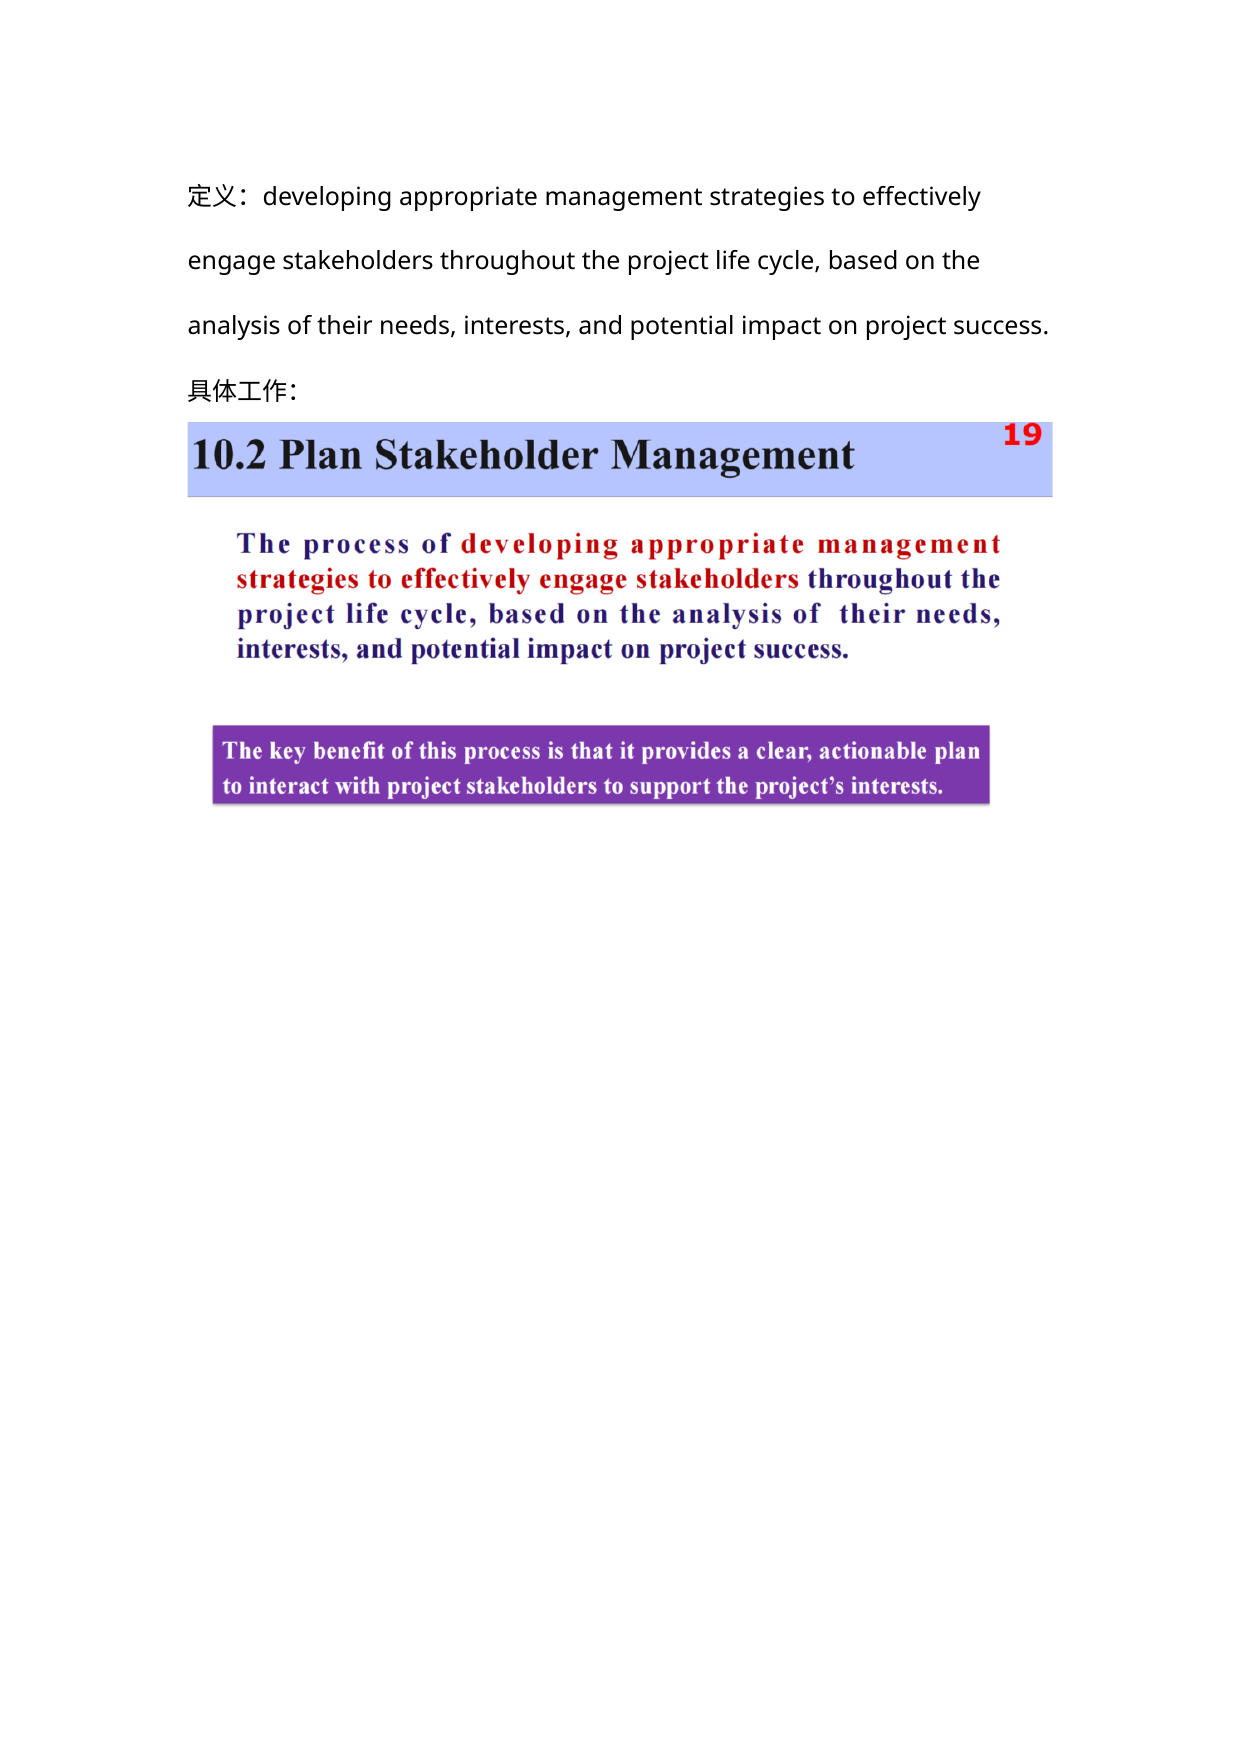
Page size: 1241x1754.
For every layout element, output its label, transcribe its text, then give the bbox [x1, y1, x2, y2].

picture [187, 422, 1053, 809]
text 定义：developing appropriate management strategies to effectively engage stakeholders throughout the project life cycle, based on the analysis of their needs, interests, and potential impact on project success. [187, 162, 1053, 357]
text 具体工作： [187, 357, 1053, 422]
